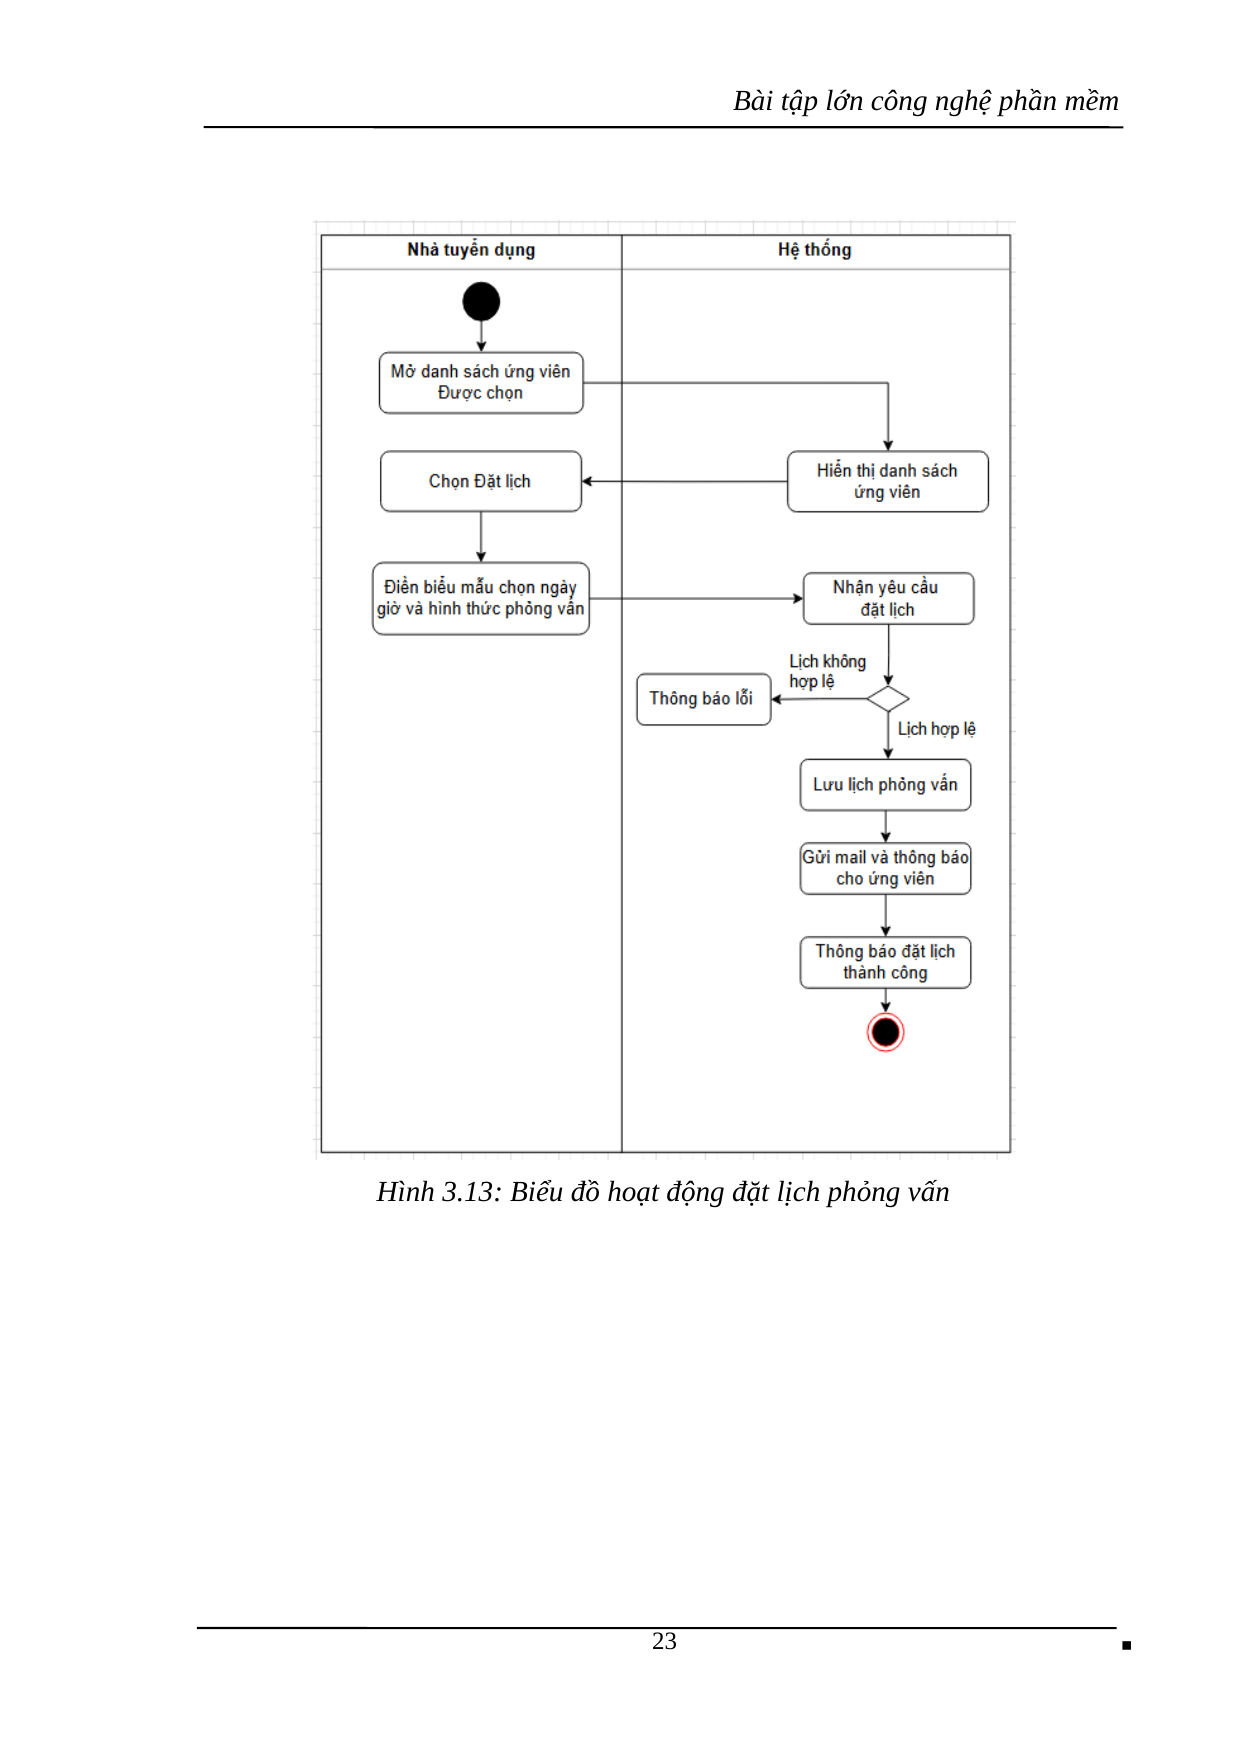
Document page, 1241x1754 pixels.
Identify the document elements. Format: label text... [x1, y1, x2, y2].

text Hình 3.13: Biểu đồ hoạt động đặt lịch phỏng vấn [207, 1174, 1122, 1207]
picture [312, 220, 1017, 1160]
